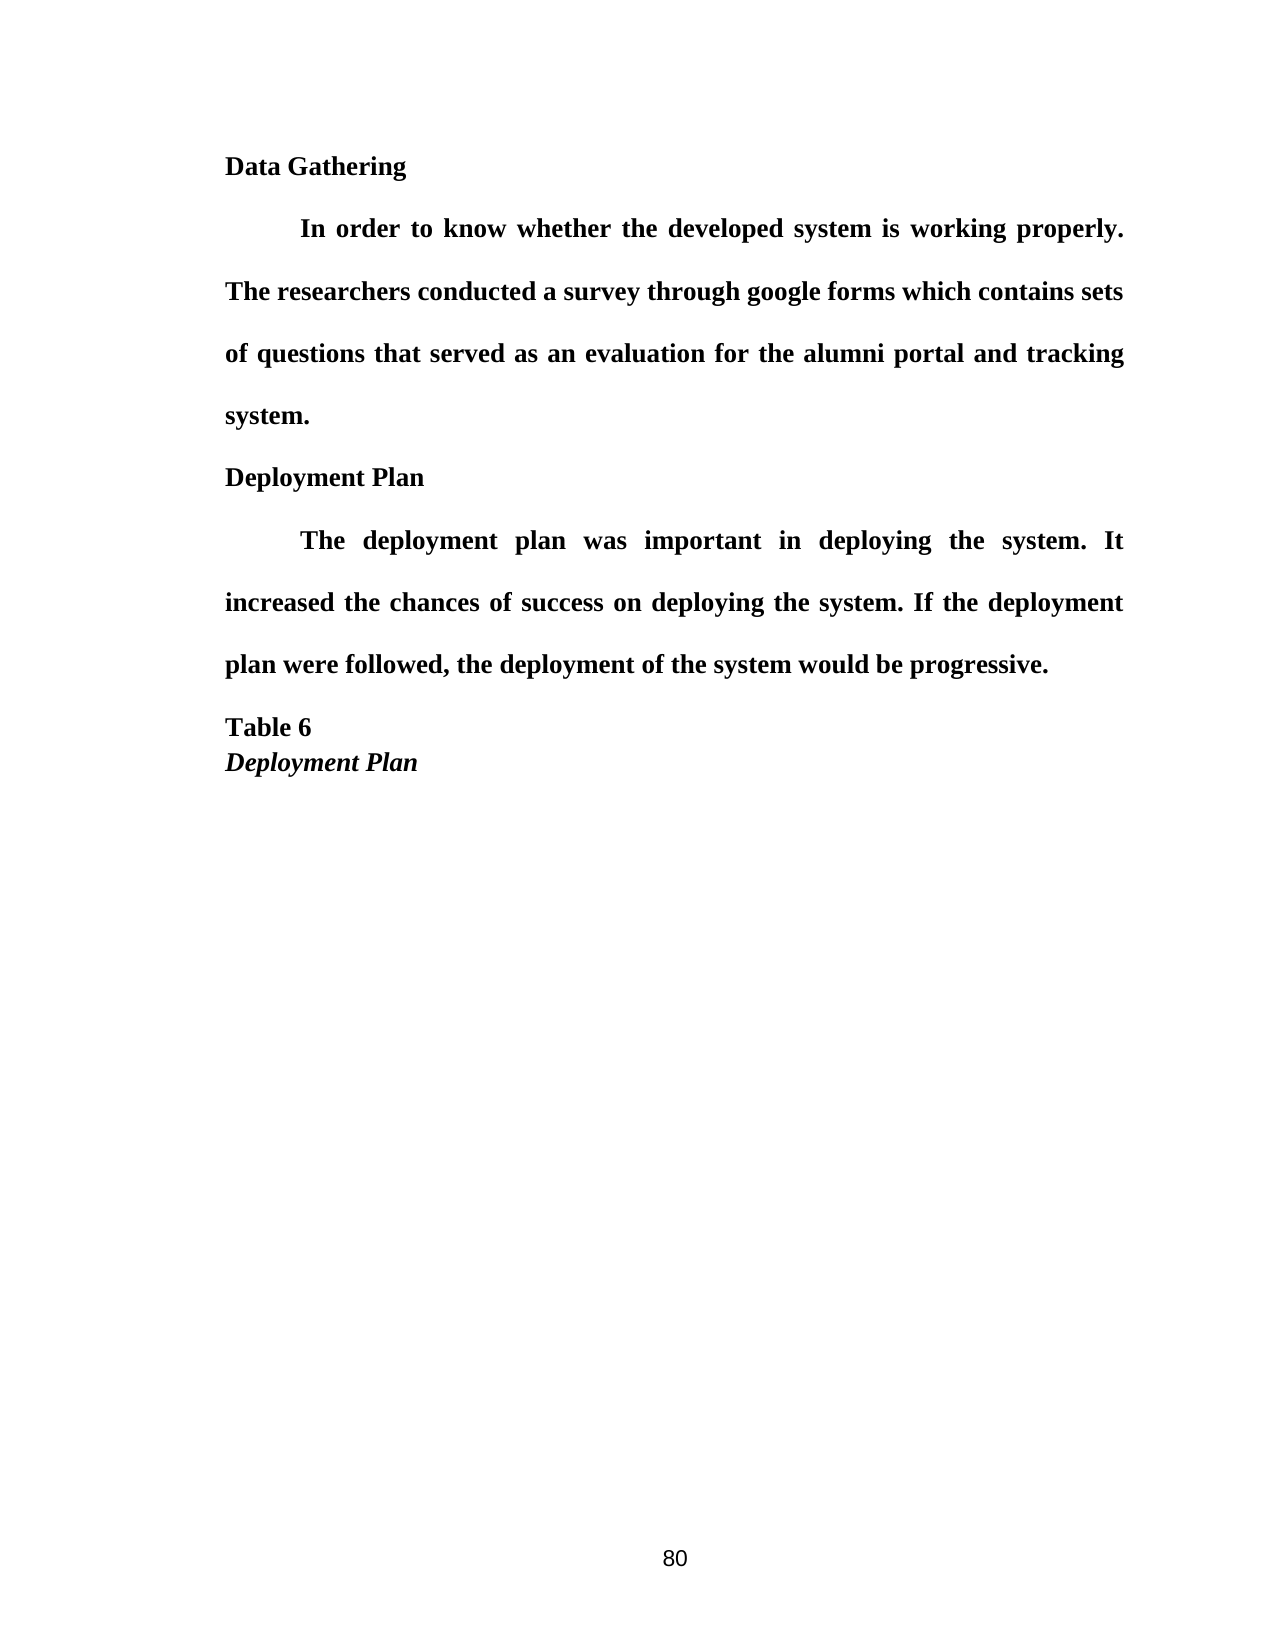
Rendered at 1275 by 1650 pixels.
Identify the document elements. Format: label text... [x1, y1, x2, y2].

text Data Gathering [225, 150, 1125, 181]
text The deployment plan was important in deploying the system. It increased the chances of success on deploying the system. If the deployment plan were followed, the deployment of the system would be progressive. [225, 524, 1125, 679]
text Deployment Plan [225, 746, 1125, 777]
text Deployment Plan [225, 461, 1125, 493]
text Table 6 [225, 711, 1125, 742]
text In order to know whether the developed system is working properly. The researchers conducted a survey through google forms which contains sets of questions that served as an evaluation for the alumni portal and tracking system. [225, 212, 1125, 430]
